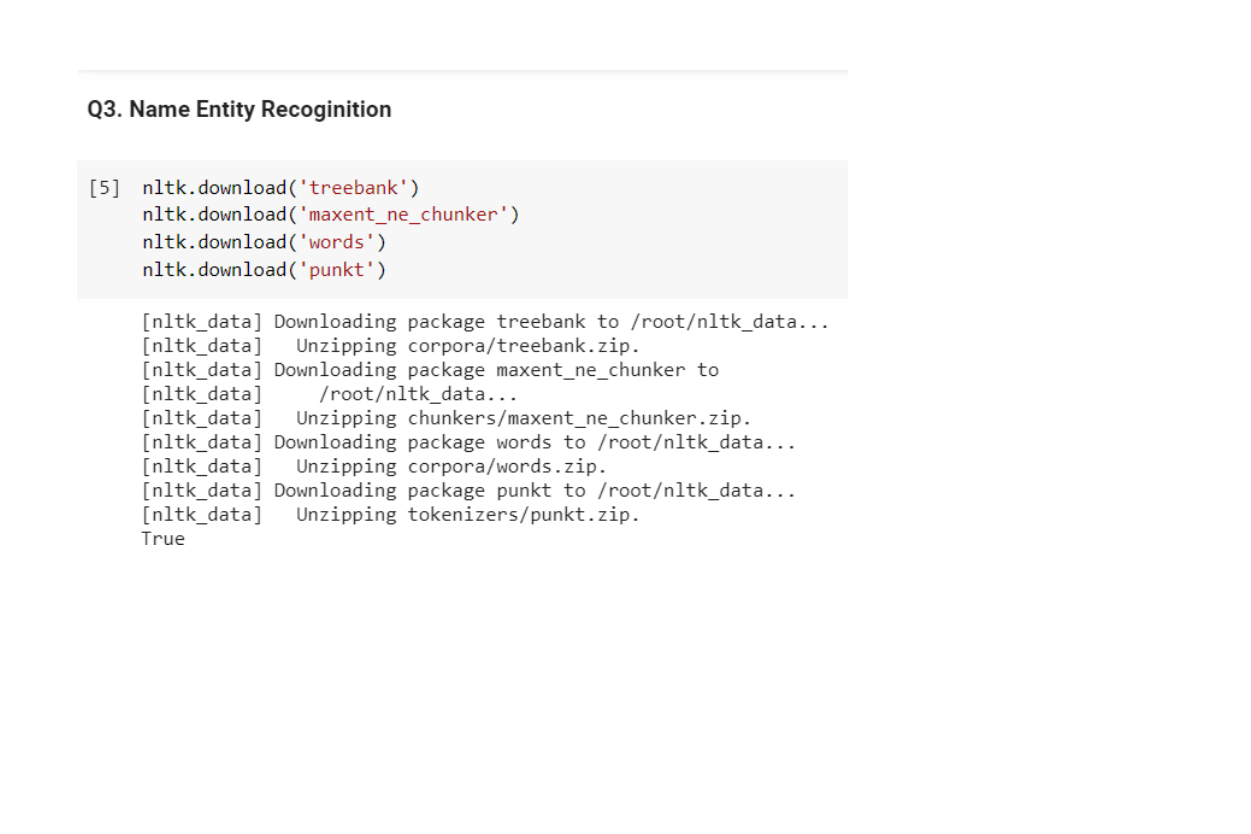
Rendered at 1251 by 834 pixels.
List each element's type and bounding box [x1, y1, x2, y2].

picture [77, 70, 849, 545]
